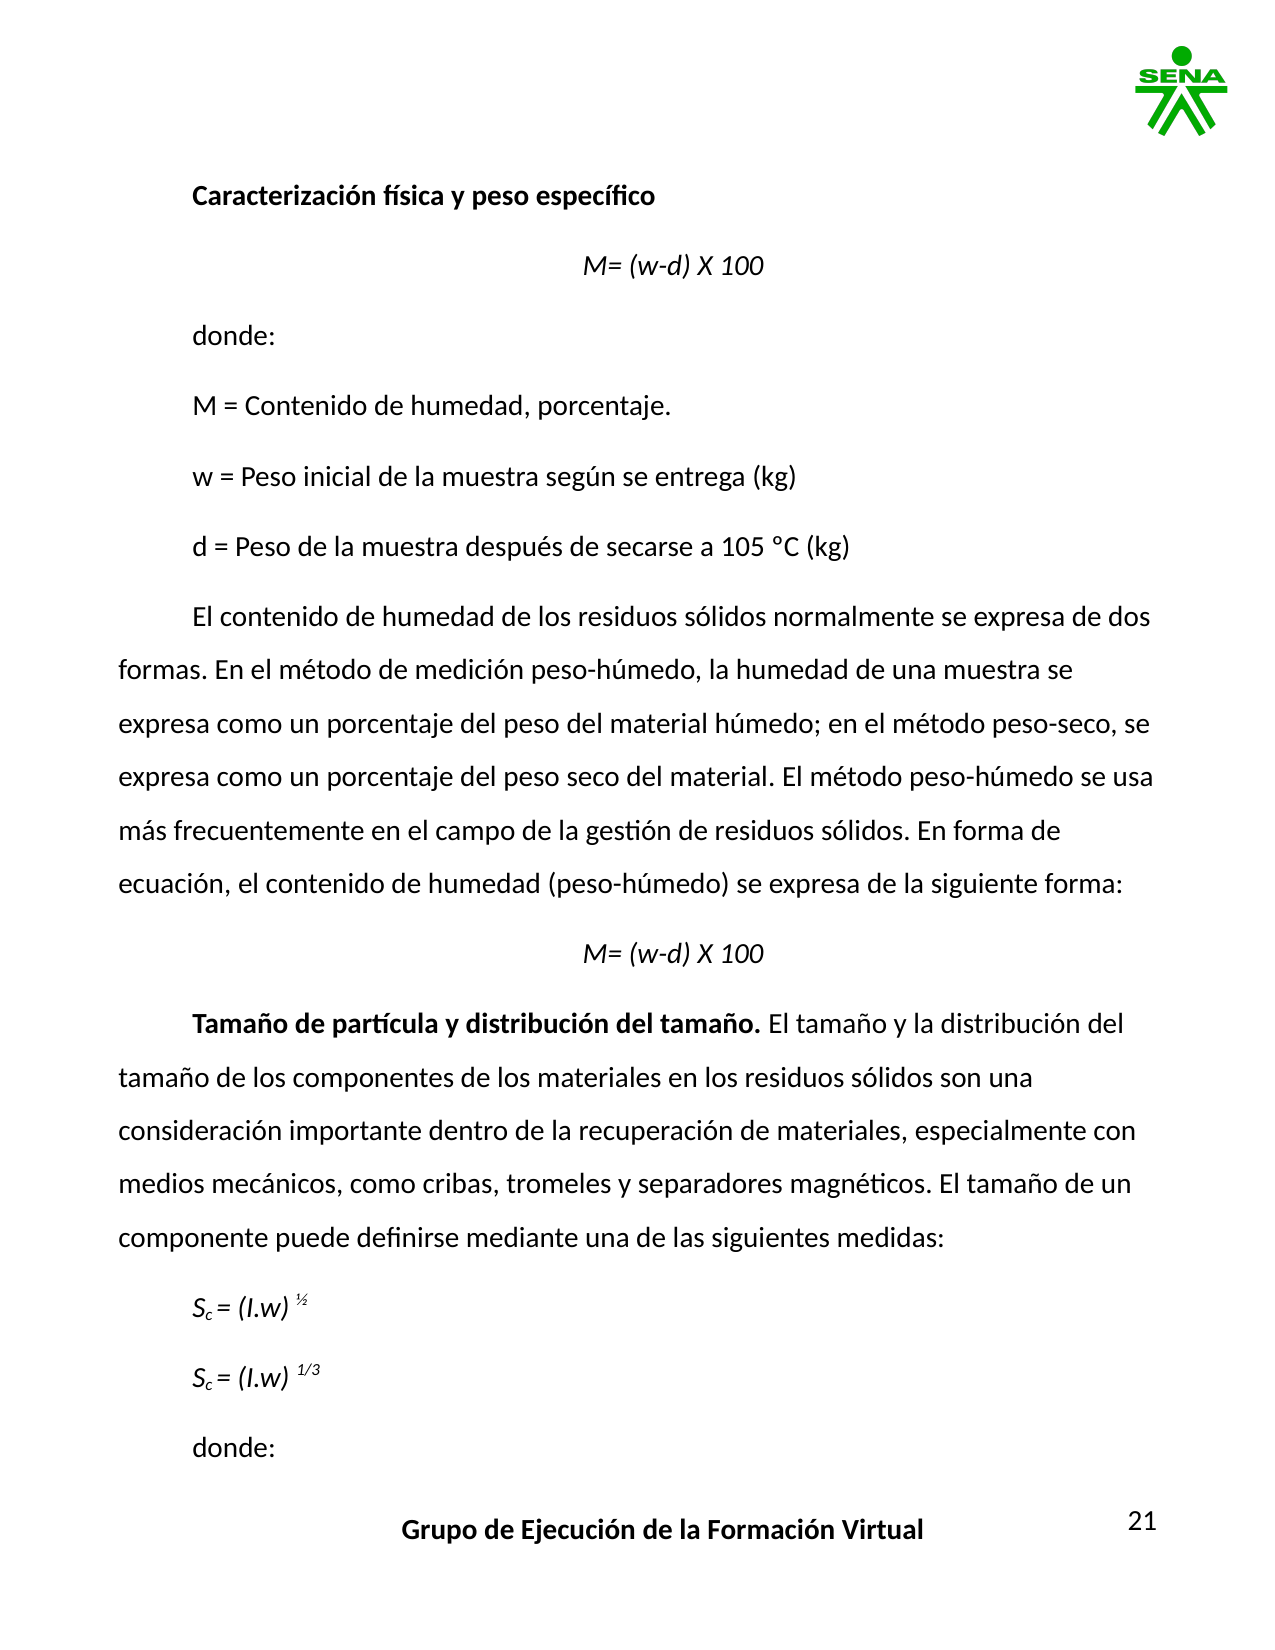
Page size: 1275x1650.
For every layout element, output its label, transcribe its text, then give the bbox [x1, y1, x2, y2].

text Sc = (I.w) 1/3 [118, 1359, 1157, 1395]
text Caracterización física y peso específico [118, 177, 1157, 213]
picture [1135, 46, 1228, 136]
text donde: [118, 1429, 1157, 1465]
text w = Peso inicial de la muestra según se entrega (kg) [118, 458, 1157, 493]
text M= (w-d) X 100 [118, 247, 1157, 283]
text d = Peso de la muestra después de secarse a 105 ºC (kg) [118, 528, 1157, 563]
text donde: [118, 317, 1157, 353]
text M= (w-d) X 100 [118, 935, 1157, 971]
text El contenido de humedad de los residuos sólidos normalmente se expresa de dos formas. En el método de medición peso-húmedo, la humedad de una muestra se expresa como un porcentaje del peso del material húmedo; en el método peso-seco, se expresa como un porcentaje del peso seco del material. El método peso-húmedo se usa más frecuentemente en el campo de la gestión de residuos sólidos. En forma de ecuación, el contenido de humedad (peso-húmedo) se expresa de la siguiente forma: [118, 598, 1157, 901]
text M = Contenido de humedad, porcentaje. [118, 387, 1157, 423]
text Tamaño de partícula y distribución del tamaño. El tamaño y la distribución del tamaño de los componentes de los materiales en los residuos sólidos son una consideración importante dentro de la recuperación de materiales, especialmente con medios mecánicos, como cribas, tromeles y separadores magnéticos. El tamaño de un componente puede definirse mediante una de las siguientes medidas: [118, 1005, 1157, 1254]
text Sc = (I.w) ½ [118, 1289, 1157, 1325]
